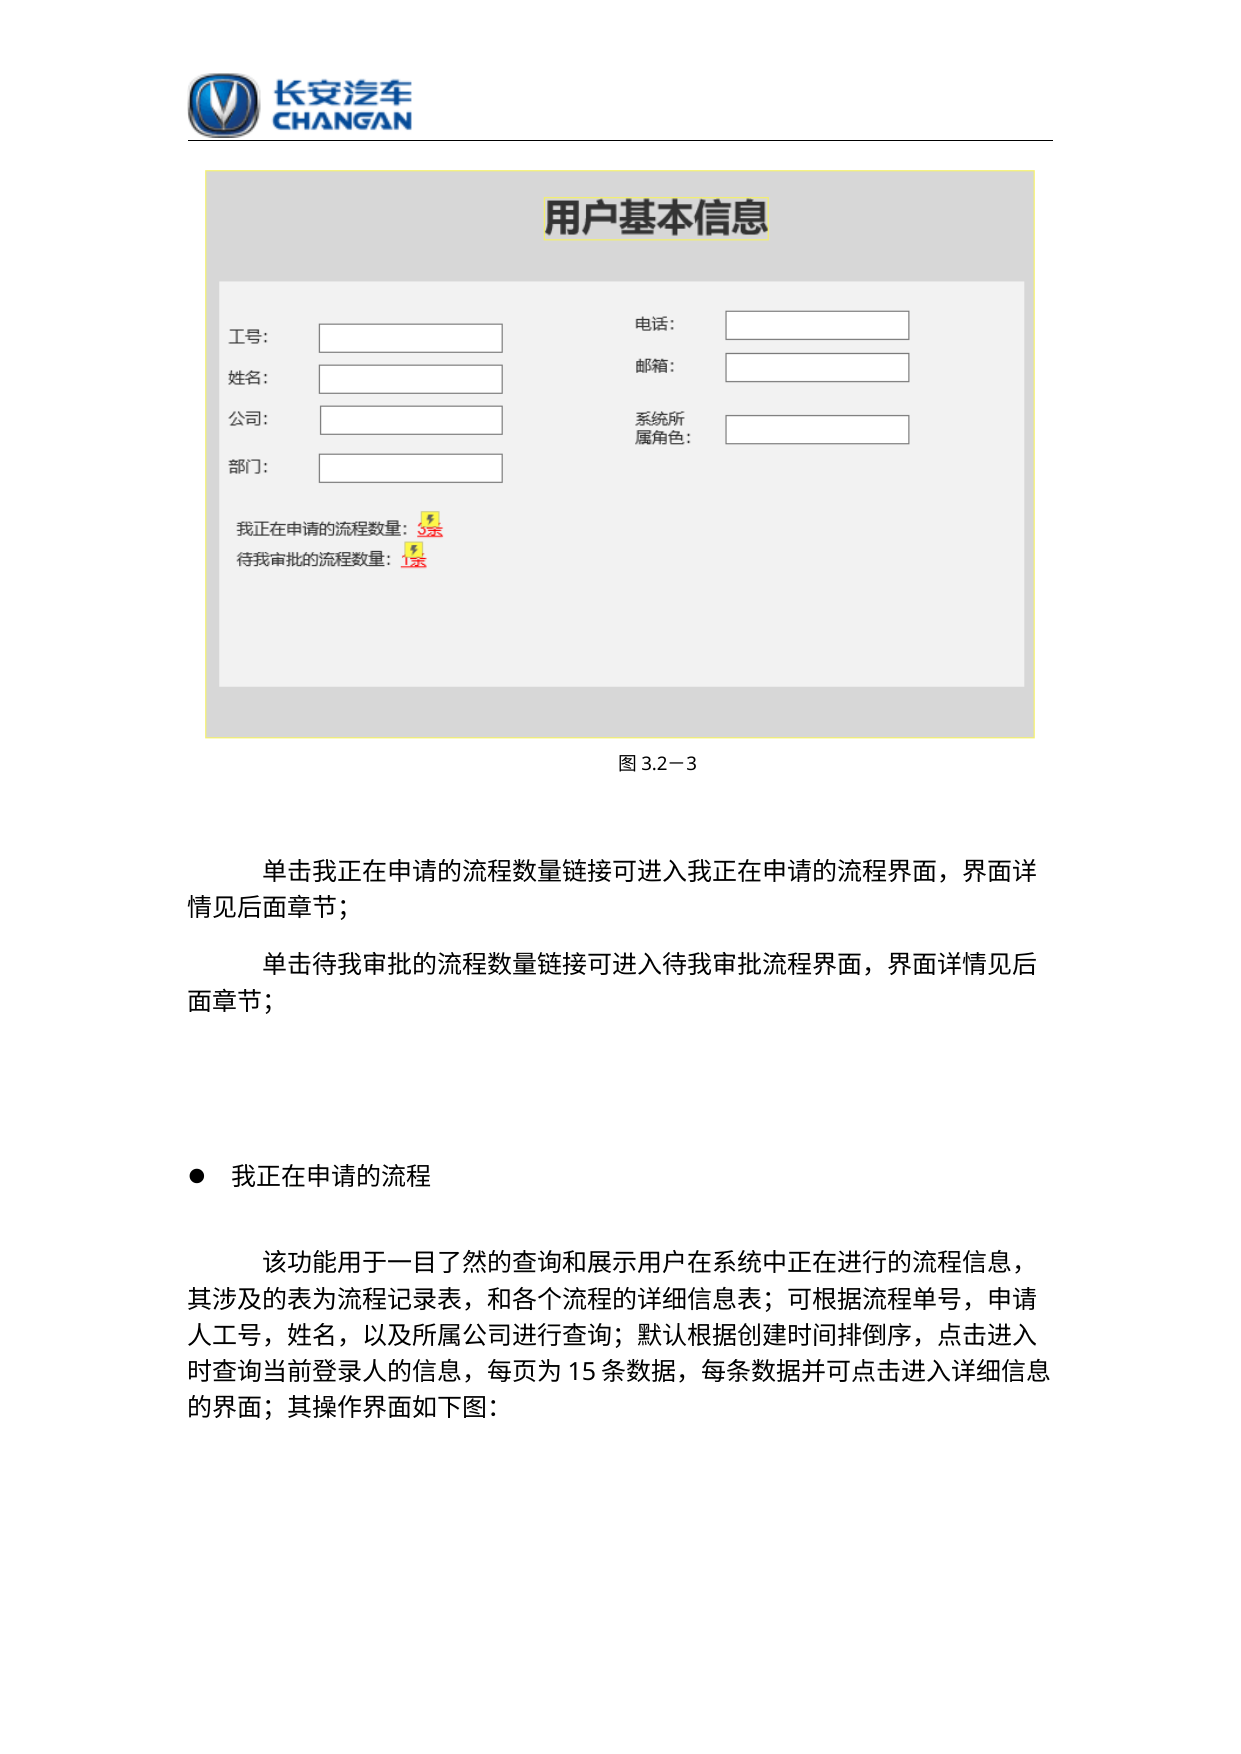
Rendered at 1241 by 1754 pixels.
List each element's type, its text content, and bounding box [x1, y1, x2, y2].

text 单击我正在申请的流程数量链接可进入我正在申请的流程界面，界面详情见后面章节； [187, 851, 1053, 924]
picture [187, 73, 432, 138]
text 该功能用于一目了然的查询和展示用户在系统中正在进行的流程信息，其涉及的表为流程记录表，和各个流程的详细信息表；可根据流程单号，申请人工号，姓名，以及所属公司进行查询；默认根据创建时间排倒序，点击进入时查询当前登录人的信息，每页为15条数据，每条数据并可点击进入详细信息的界面；其操作界面如下图： [187, 1243, 1053, 1424]
text 单击待我审批的流程数量链接可进入待我审批流程界面，界面详情见后面章节； [187, 945, 1053, 1017]
subtitle 我正在申请的流程 [187, 1156, 1053, 1192]
picture [190, 162, 1056, 749]
